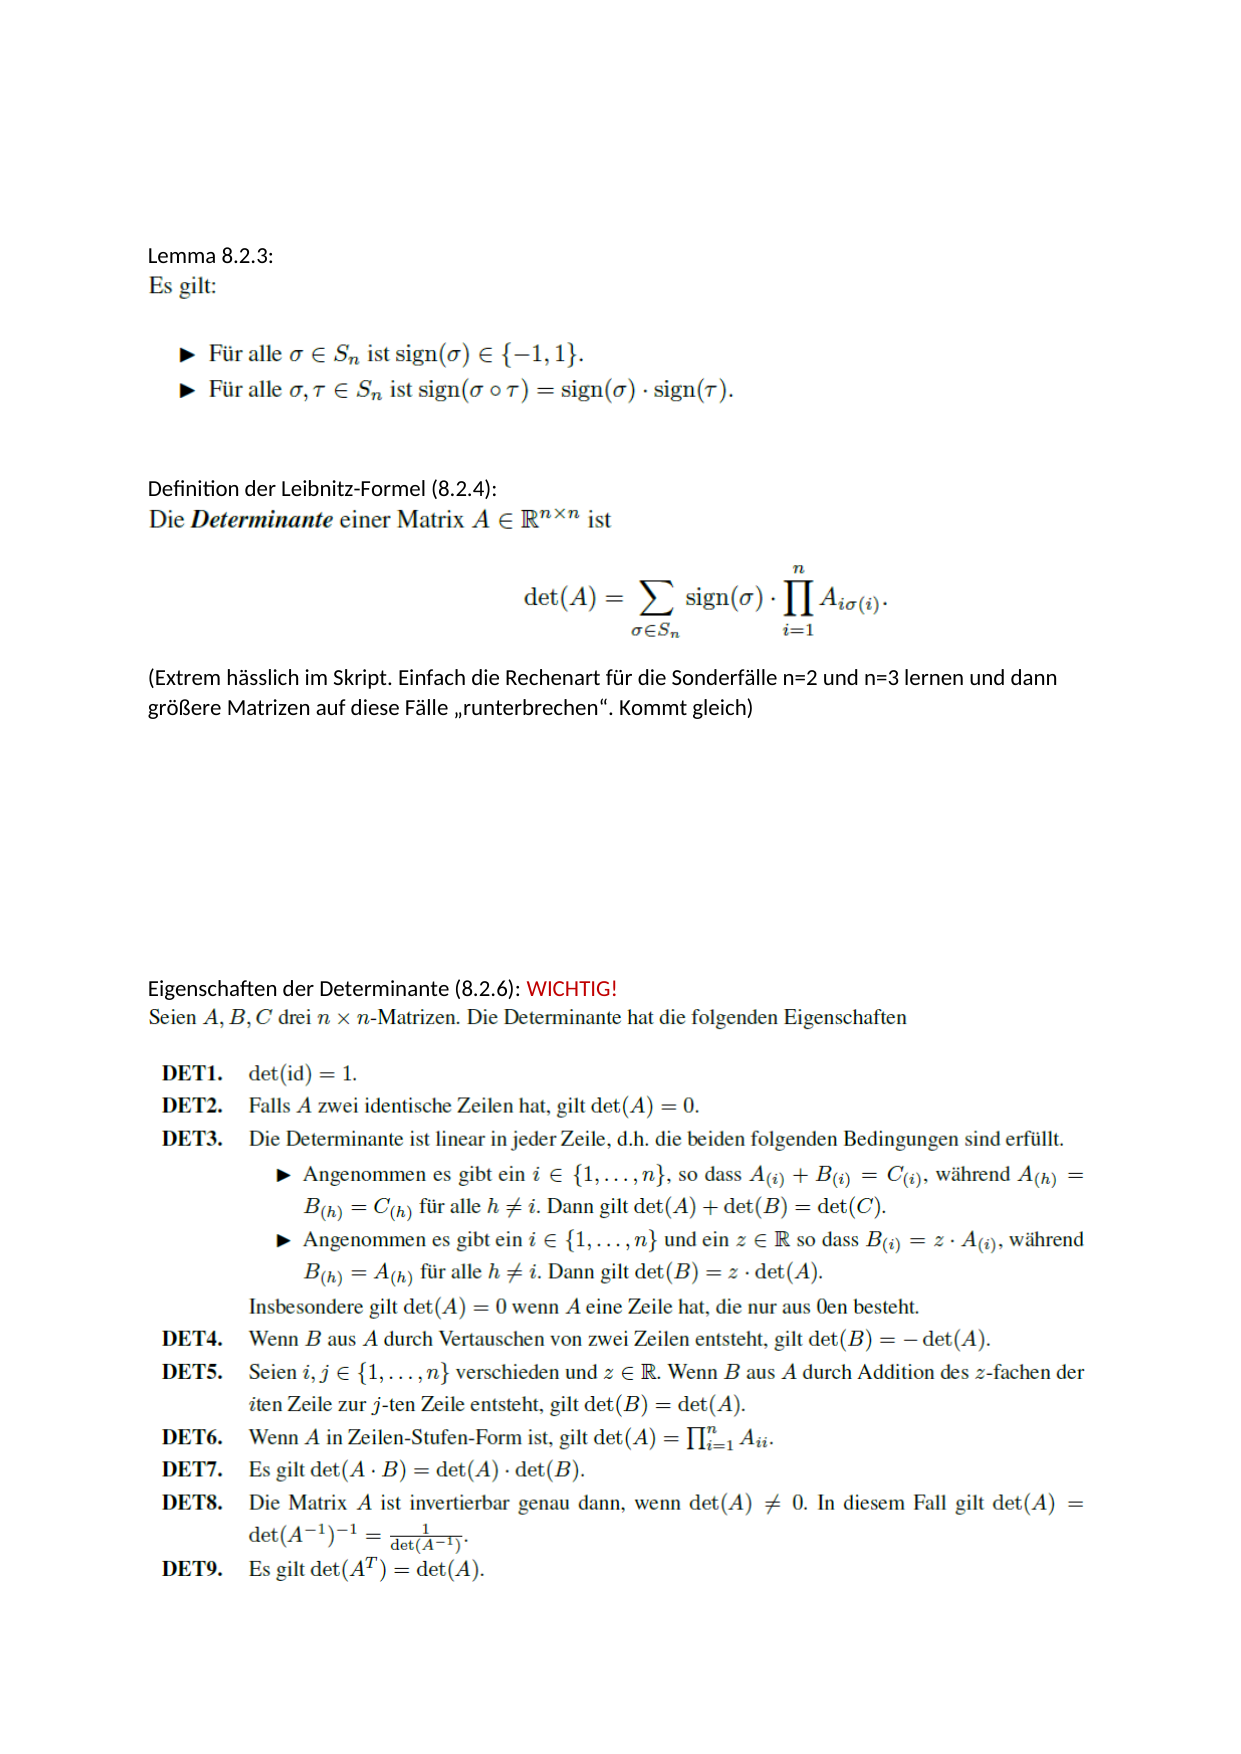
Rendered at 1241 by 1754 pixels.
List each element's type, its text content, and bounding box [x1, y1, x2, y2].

text Eigenschaften der Determinante (8.2.6): WICHTIG! [148, 974, 1093, 1004]
text (Extrem hässlich im Skript. Einfach die Rechenart für die Sonderfälle n=2 und n=3 lernen und dann größere Matrizen auf diese Fälle „runterbrechen“. Kommt gleich) [148, 663, 1093, 721]
picture [147, 1004, 1093, 1582]
picture [147, 503, 894, 645]
picture [147, 271, 741, 408]
